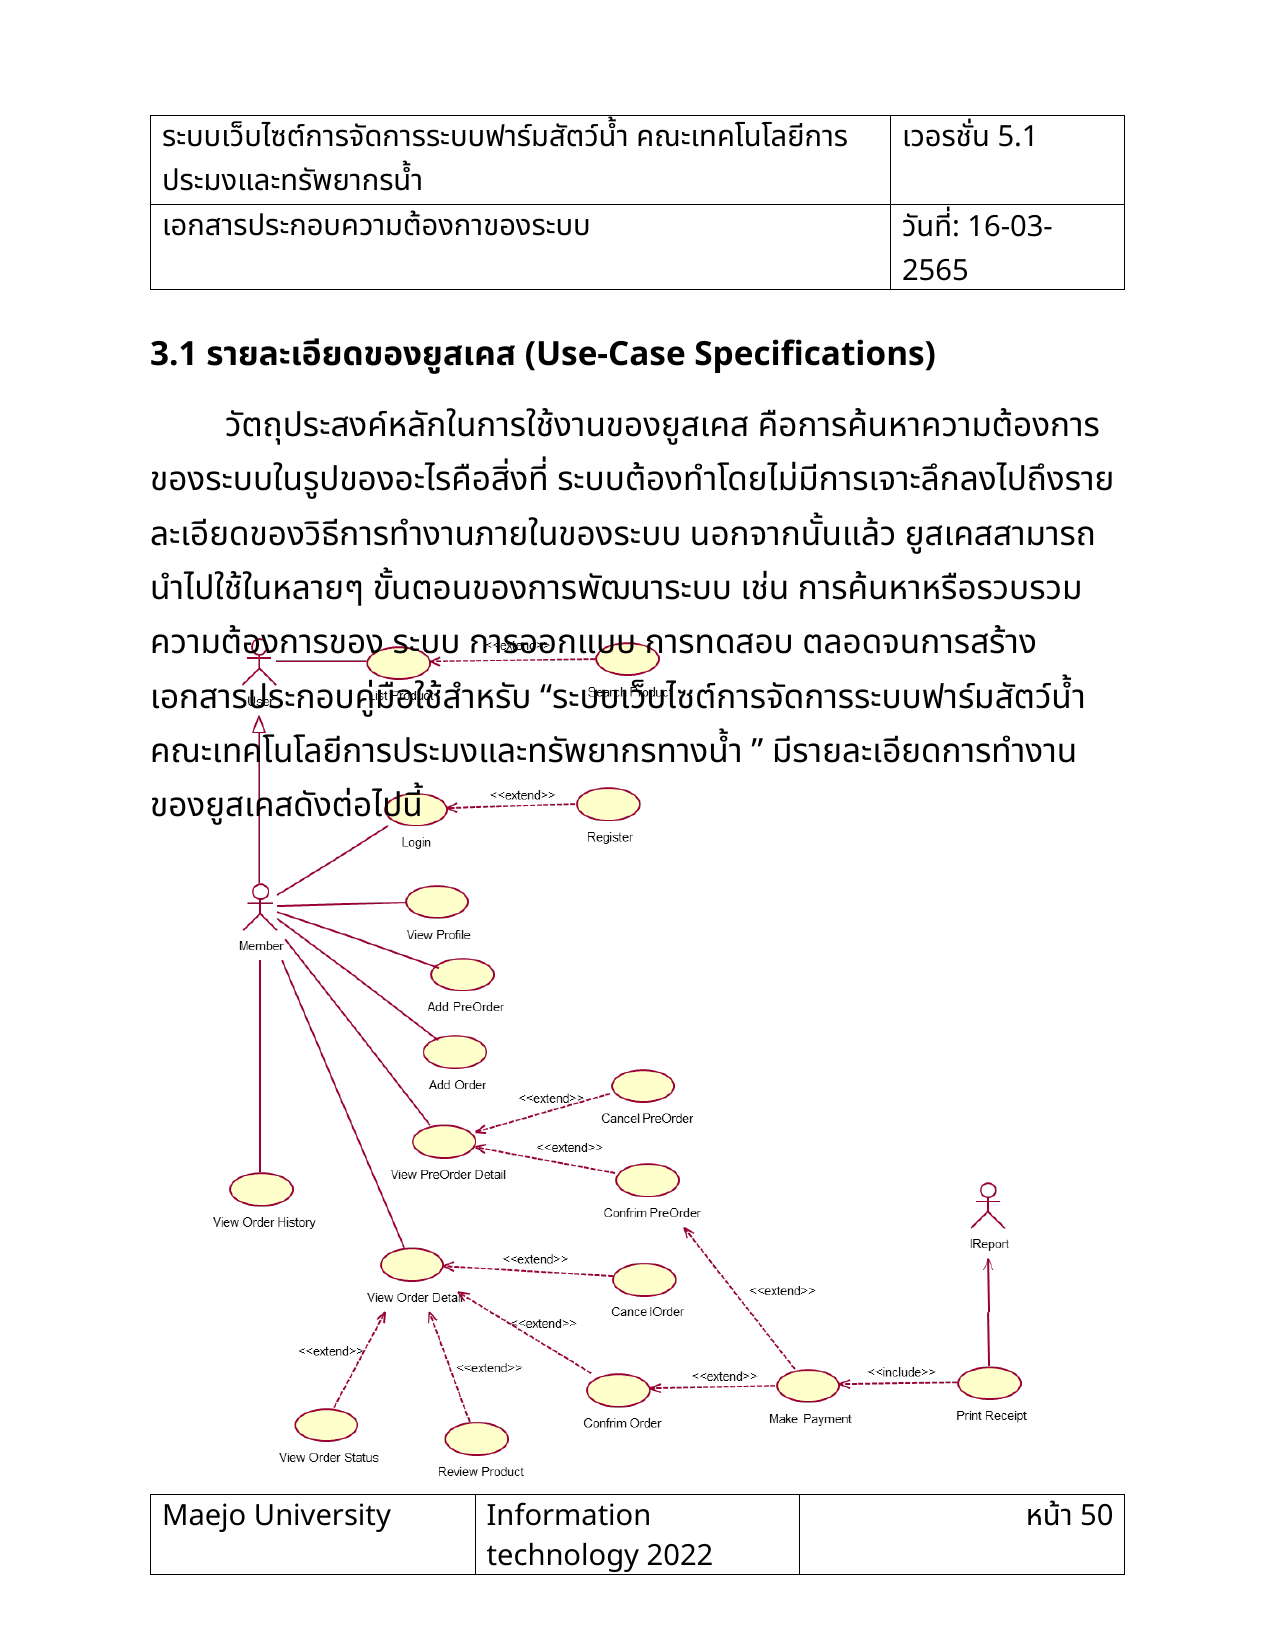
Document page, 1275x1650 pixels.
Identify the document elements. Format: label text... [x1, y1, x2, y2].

picture [124, 594, 1125, 1536]
picture [476, 1495, 799, 1536]
text 3.1 รายละเอียดของยูสเคส (Use-Case Specifications) [150, 329, 1125, 380]
picture [151, 1495, 475, 1536]
text วัตถุประสงค์หลักในการใช้งานของยูสเคส คือการค้นหาความต้องการของระบบในรูปของอะไรคือสิ่งที่ ระบบต้องทำโดยไม่มีการเจาะลึกลงไปถึงรายละเอียดของวิธีการทำงานภายในของระบบ นอกจากนั้นแล้ว ยูสเคสสามารถนำไปใช้ในหลายๆ ขั้นตอนของการพัฒนาระบบ เช่น การค้นหาหรือรวบรวมความต้องการของ ระบบ การออกแบบ การทดสอบ ตลอดจนการสร้างเอกสารประกอบคู่มือใช้สำหรับ “ระบบเว็บไซต์การจัดการระบบฟาร์มสัตว์น้ำคณะเทคโนโลยีการประมงและทรัพยากรทางน้ำ ” มีรายละเอียดการทำงานของยูสเคสดังต่อไปนี้ [150, 401, 1125, 832]
picture [800, 1495, 1124, 1536]
